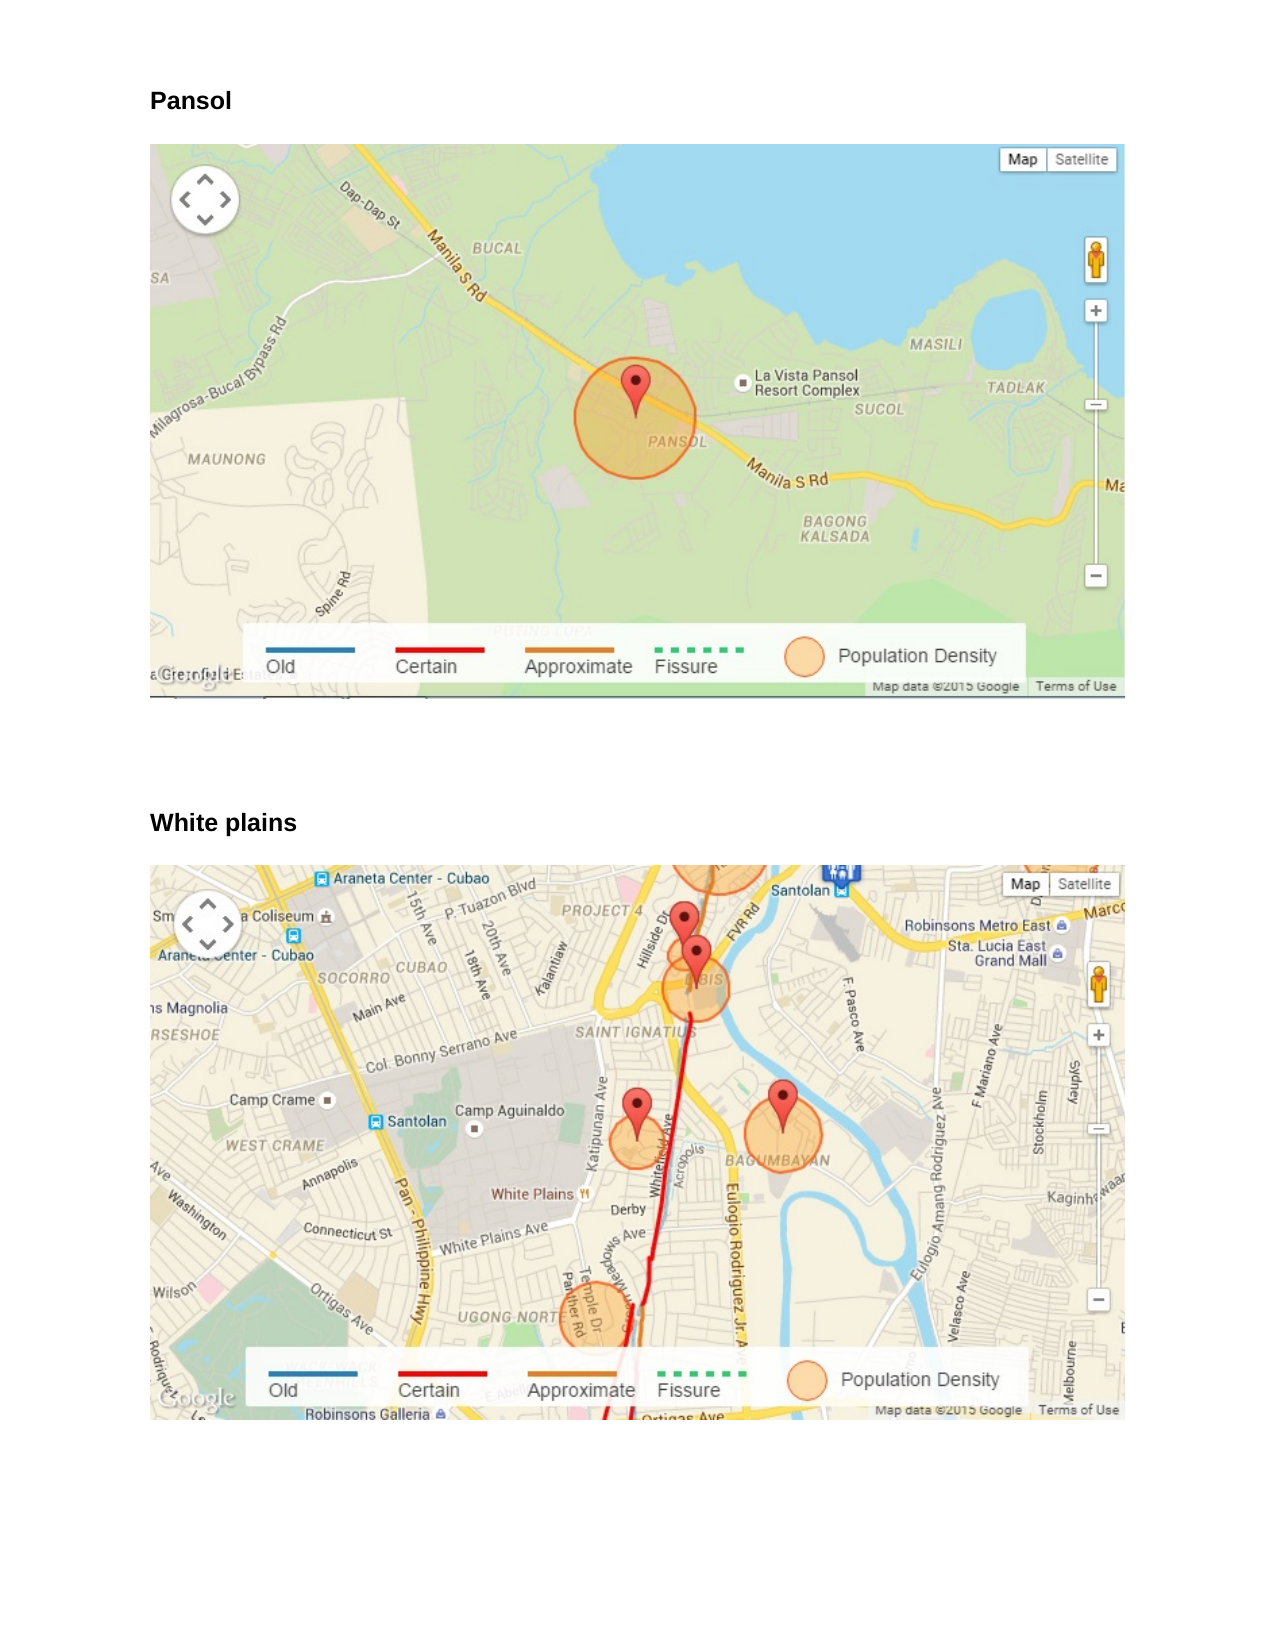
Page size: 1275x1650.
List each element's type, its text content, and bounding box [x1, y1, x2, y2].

text White plains [150, 797, 1125, 836]
text Pansol [150, 75, 1125, 115]
picture [150, 144, 1125, 699]
picture [150, 865, 1125, 1420]
